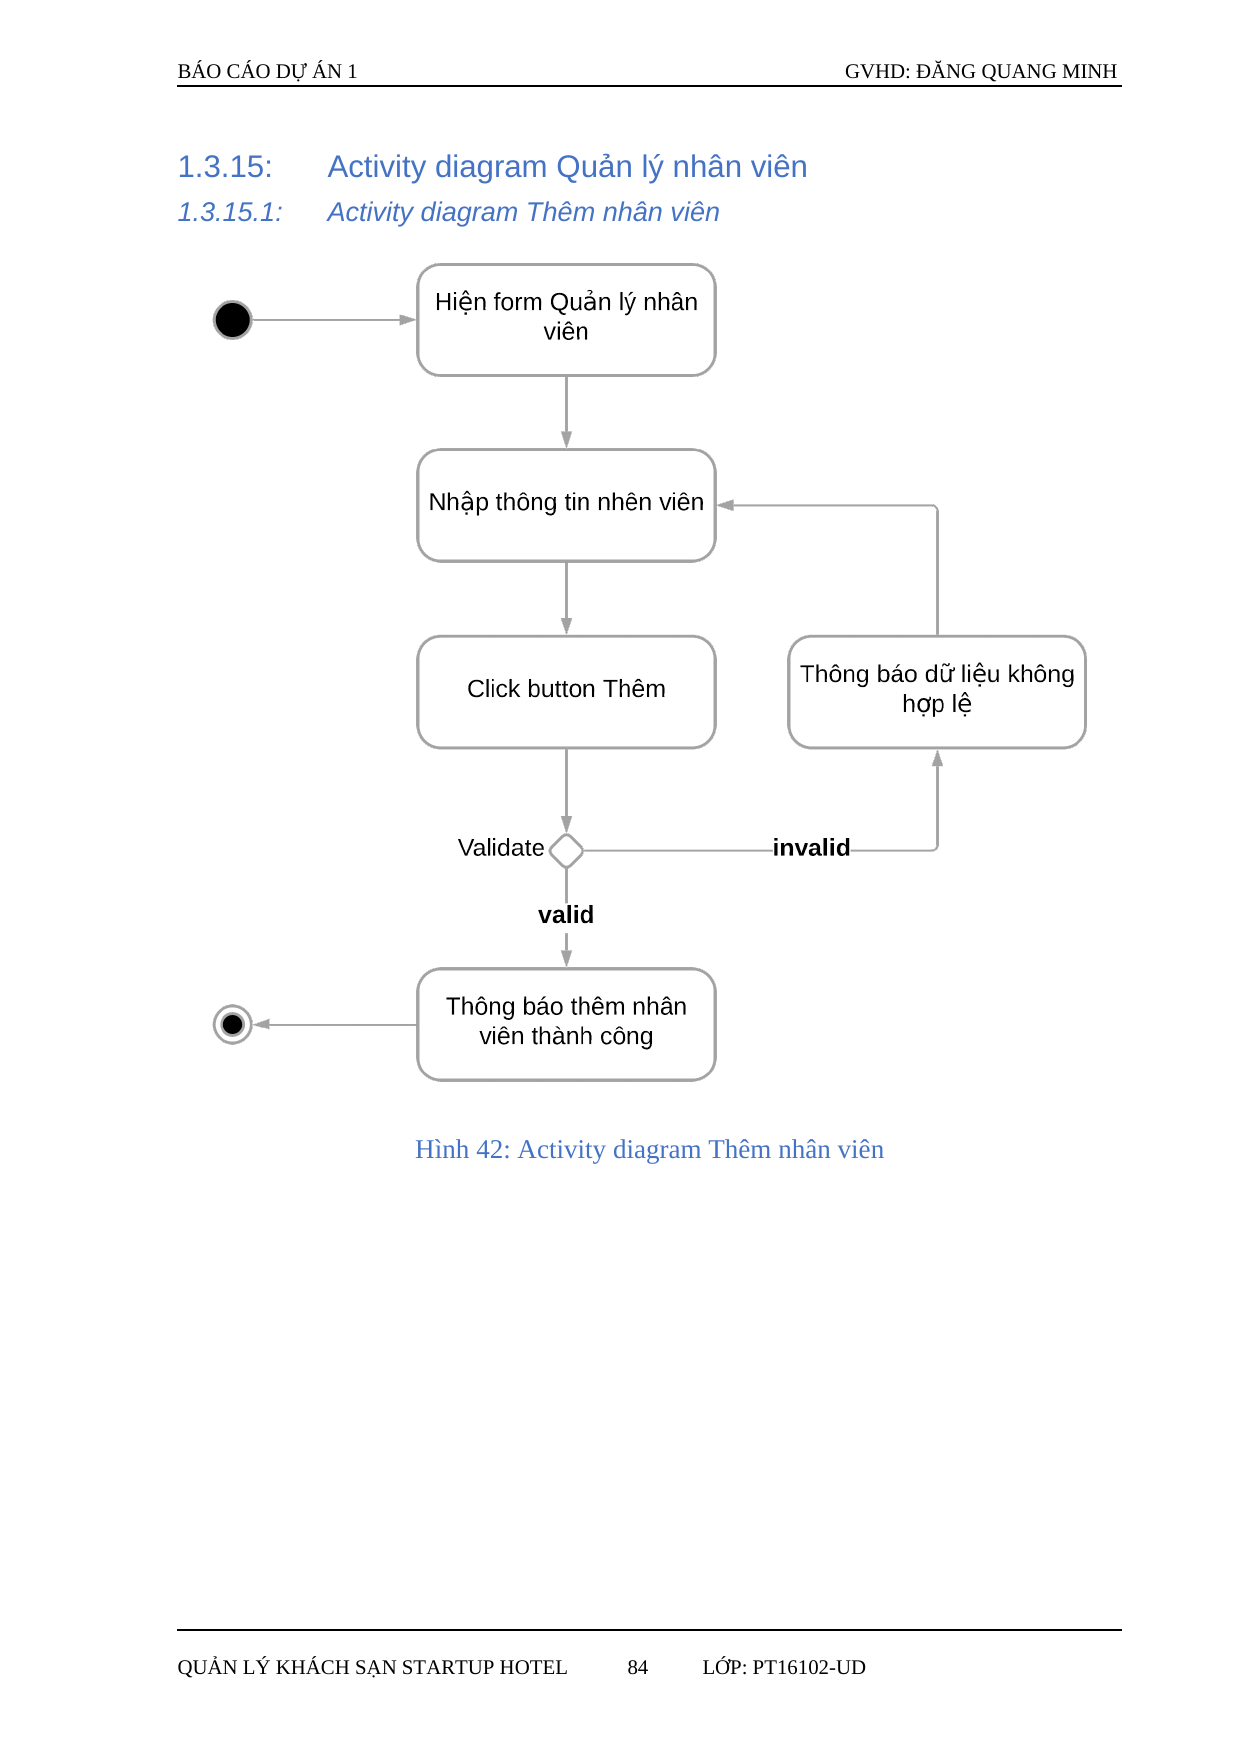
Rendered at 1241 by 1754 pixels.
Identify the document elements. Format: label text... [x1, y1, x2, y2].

subtitle Activity diagram Quản lý nhân viên [177, 148, 1122, 184]
picture [177, 227, 1123, 1117]
subtitle Activity diagram Thêm nhân viên [177, 196, 1122, 227]
